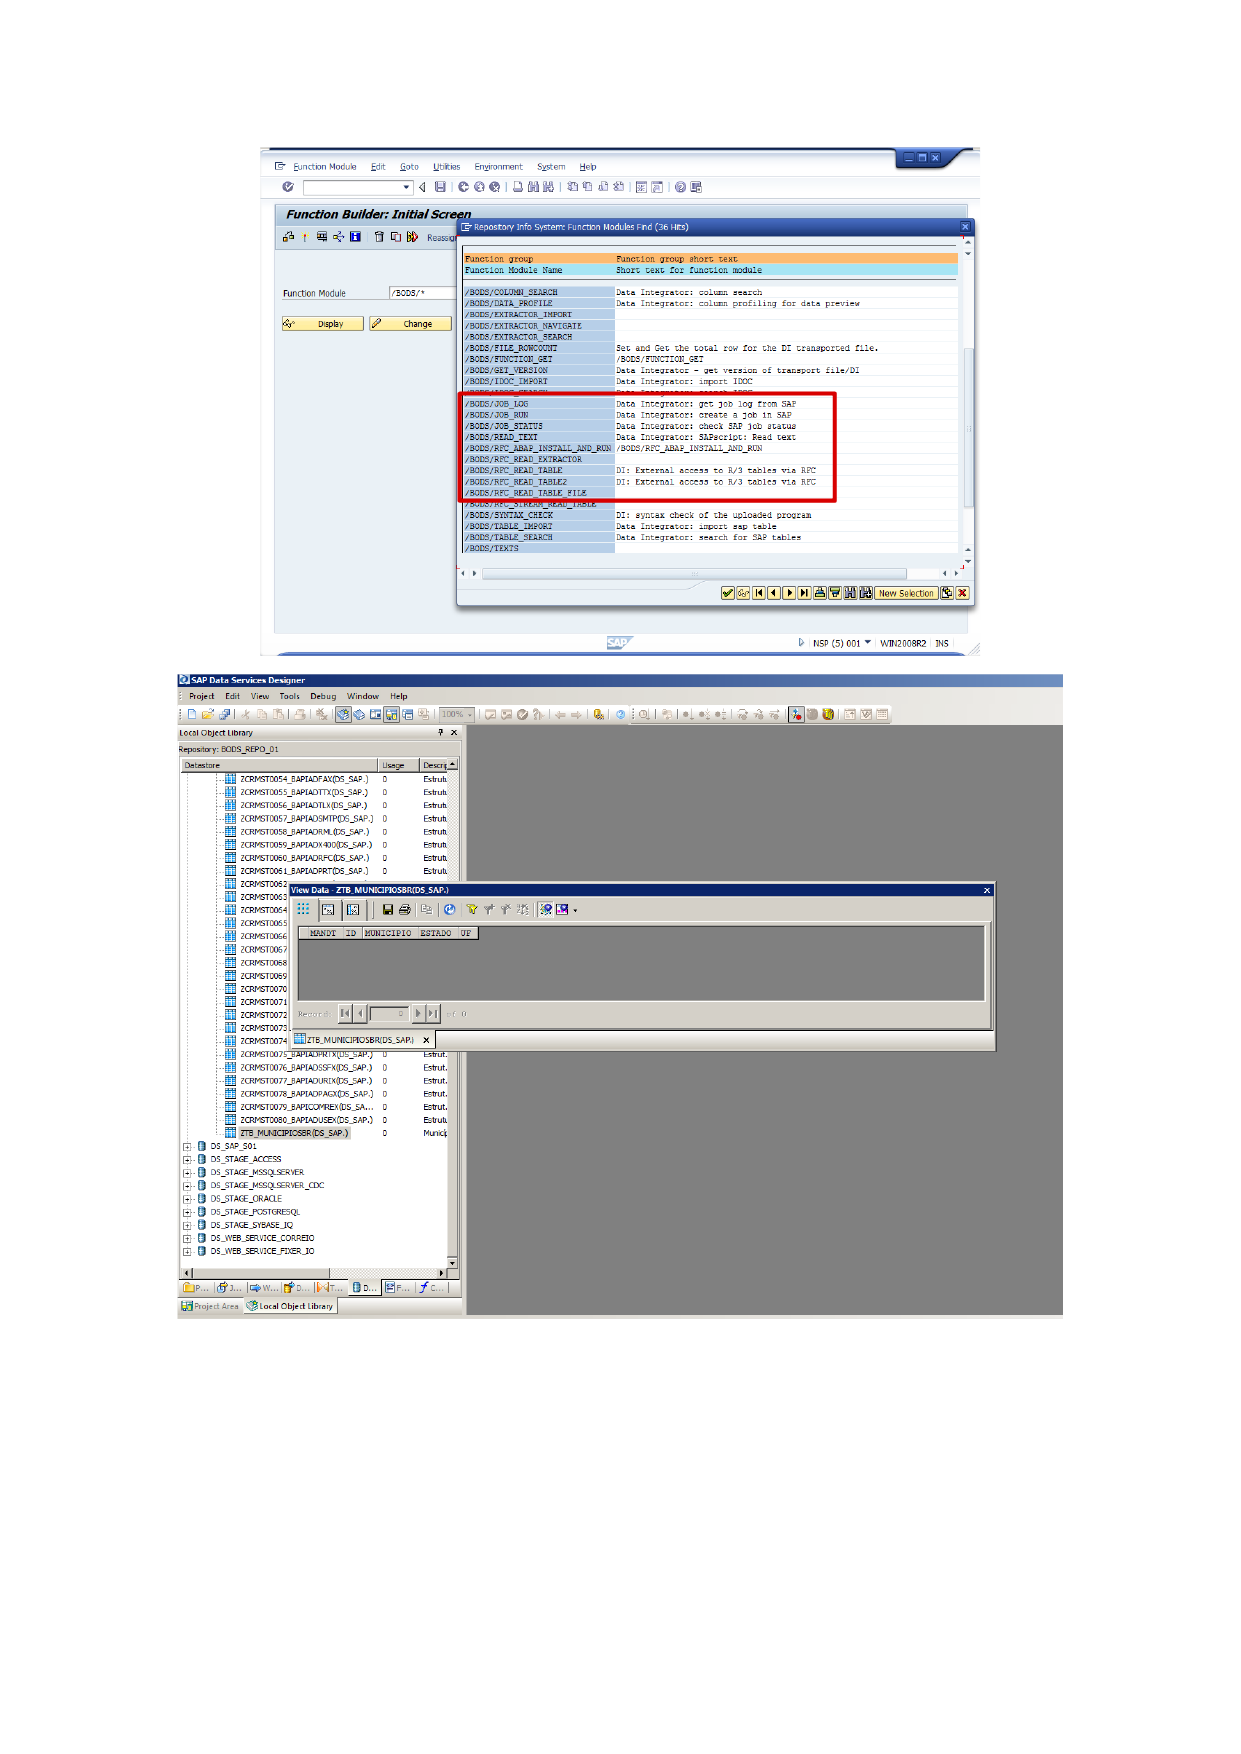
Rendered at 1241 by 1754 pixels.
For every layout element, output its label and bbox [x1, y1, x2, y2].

picture [260, 147, 980, 656]
picture [177, 674, 1063, 1319]
